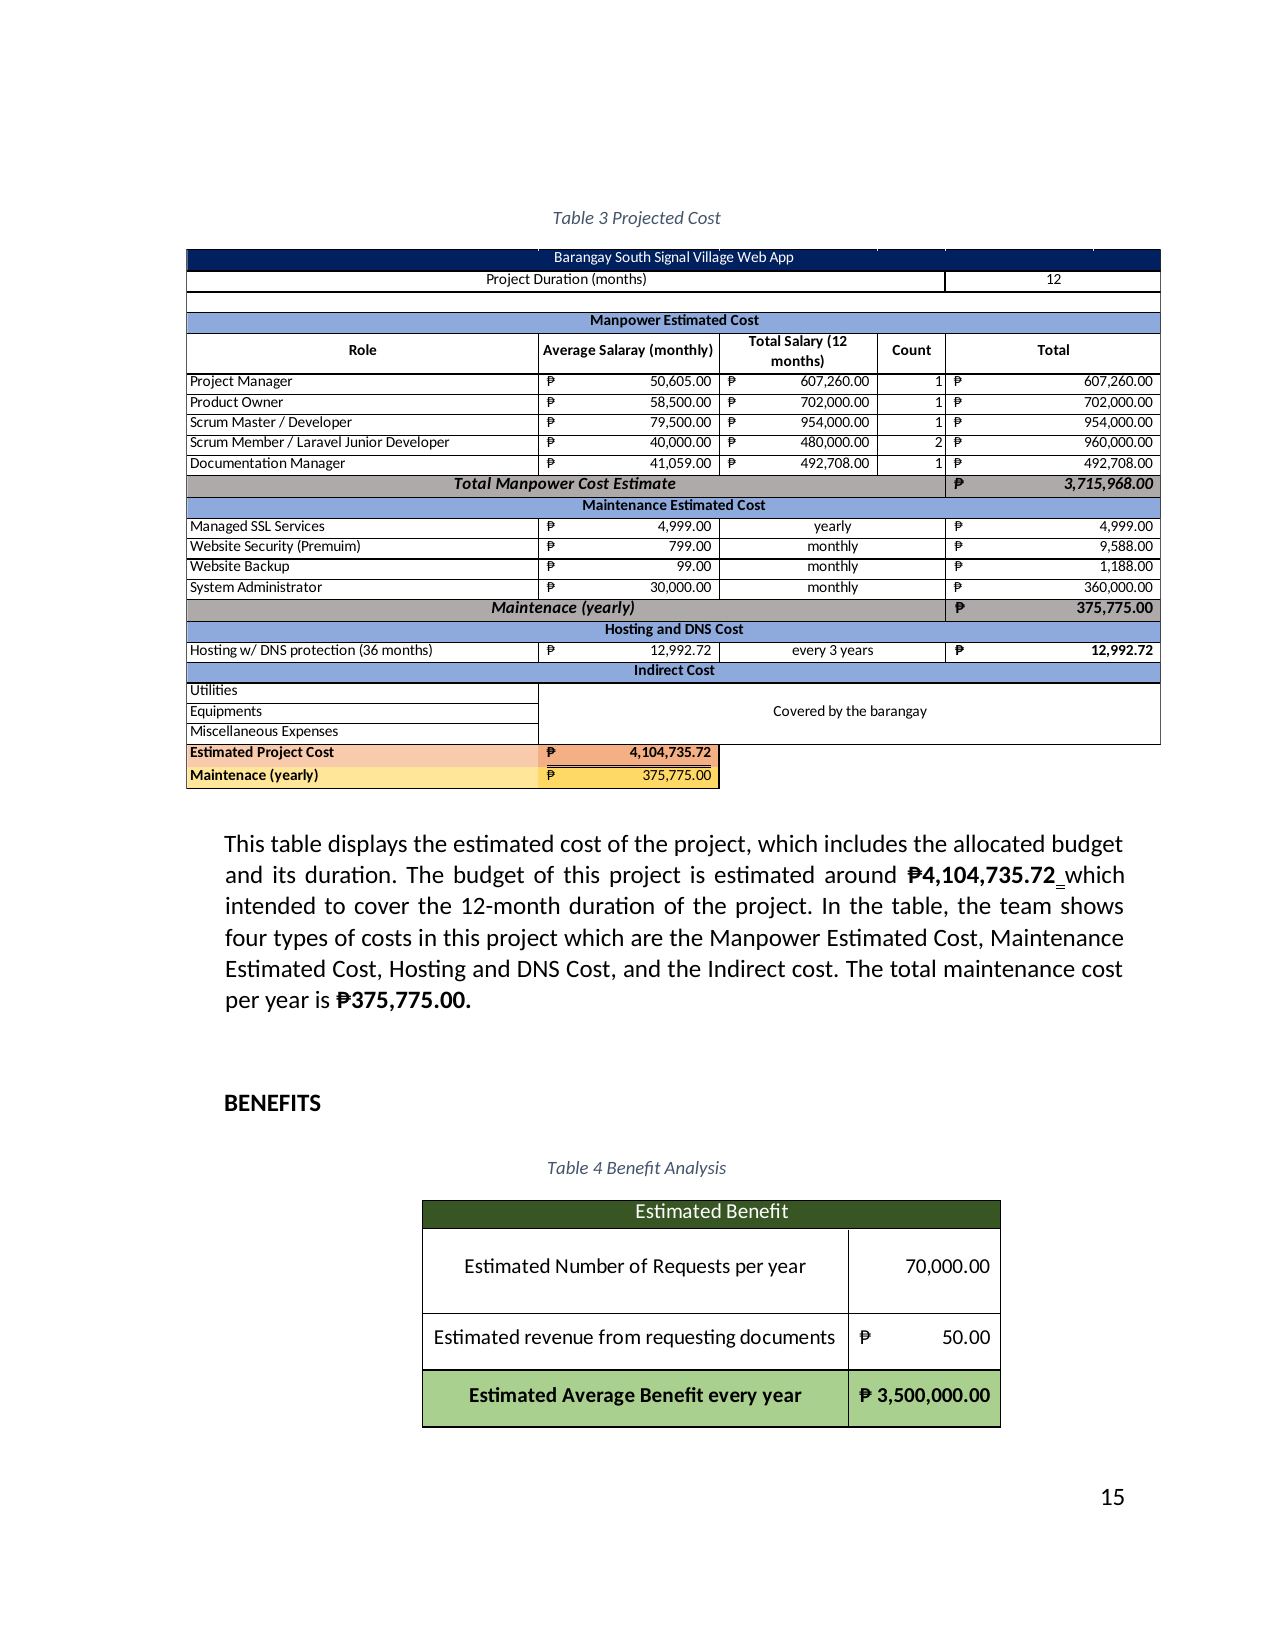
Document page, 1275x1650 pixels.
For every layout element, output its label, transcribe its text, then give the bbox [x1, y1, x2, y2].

text BENEFITS [150, 1088, 1125, 1118]
text Table 3 Projected Cost [150, 206, 1125, 229]
text Table 4 Benefit Analysis [150, 1156, 1125, 1179]
text This table displays the estimated cost of the project, which includes the allocated budget and its duration. The budget of this project is estimated around ₱4,104,735.72 which intended to cover the 12-month duration of the project. In the table, the team shows four types of costs in this project which are the Manpower Estimated Cost, Maintenance Estimated Cost, Hosting and DNS Cost, and the Indirect cost. The total maintenance cost per year is ₱375,775.00. [224, 828, 1125, 1015]
